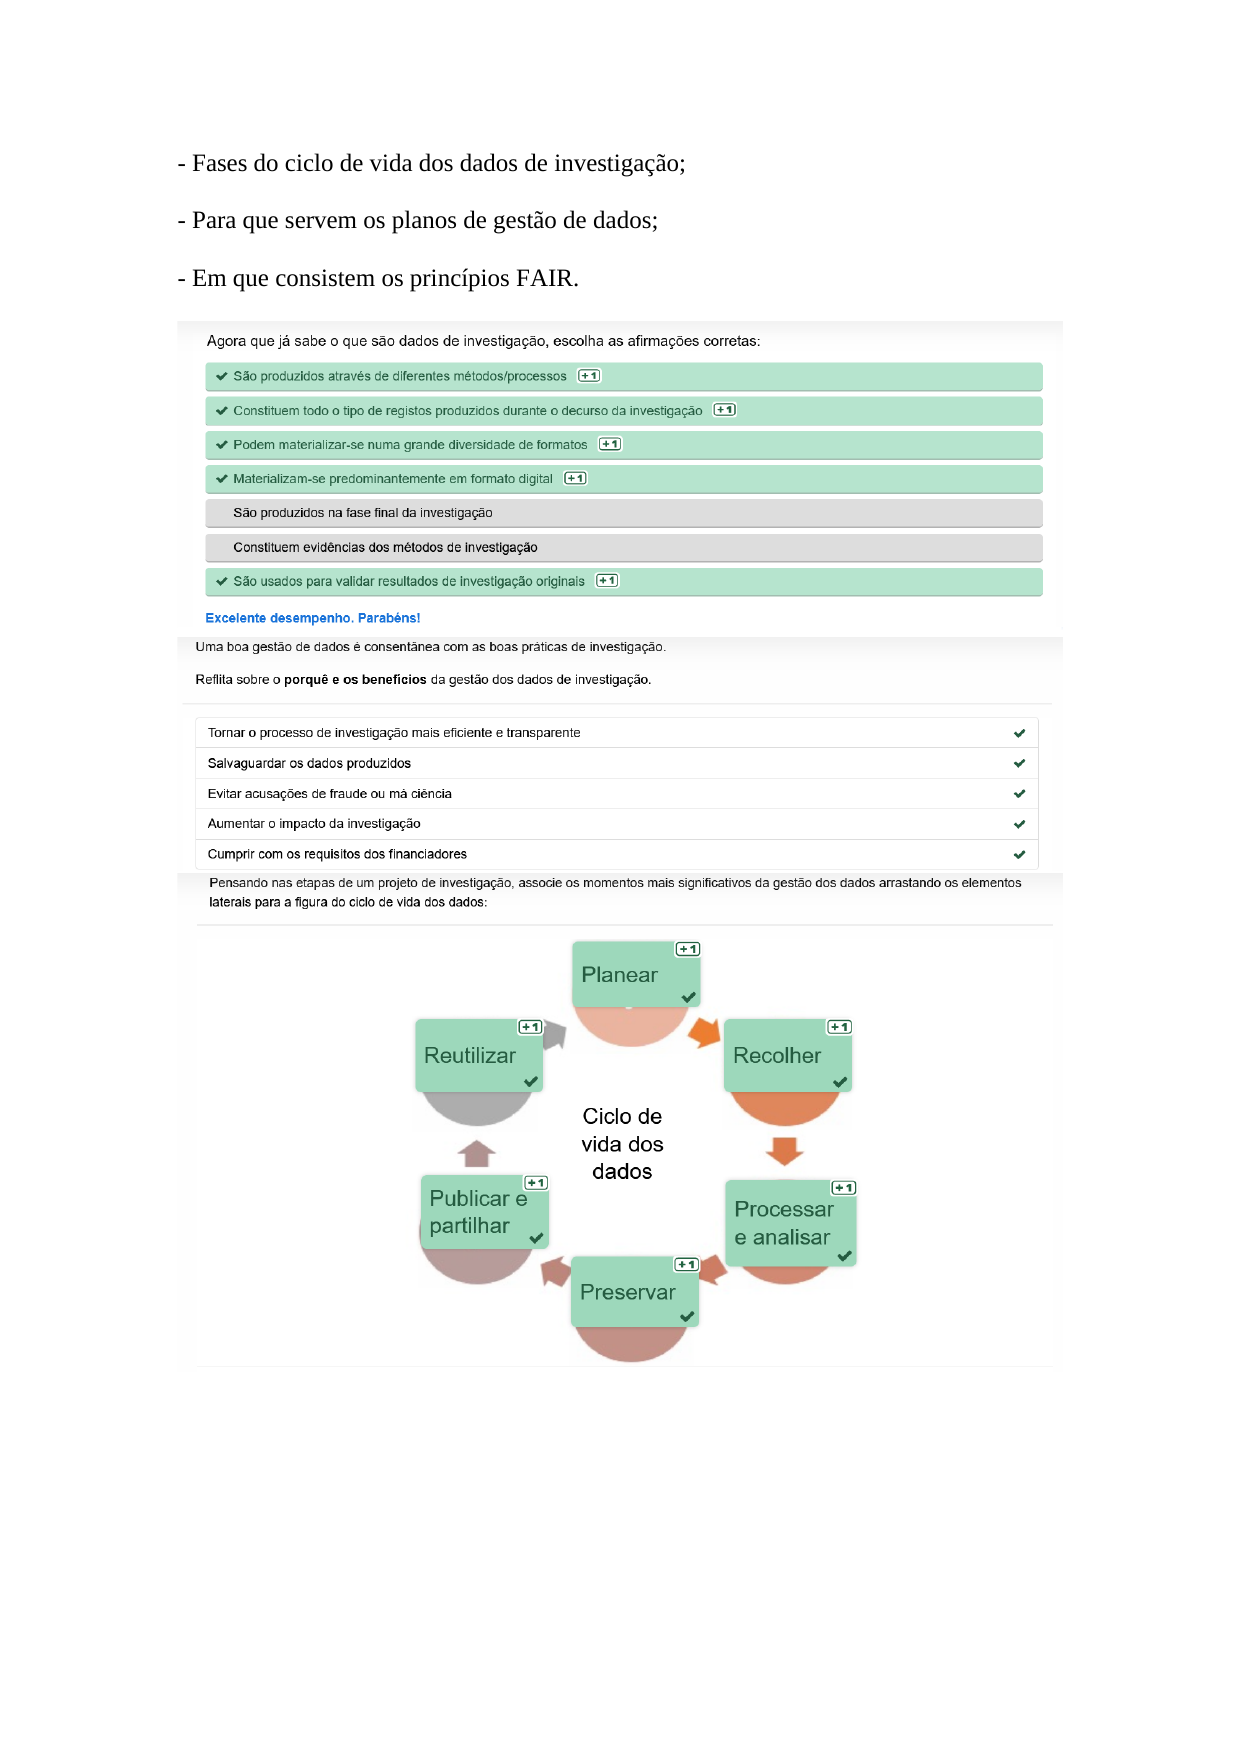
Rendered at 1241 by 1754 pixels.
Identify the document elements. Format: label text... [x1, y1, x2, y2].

text - Fases do ciclo de vida dos dados de investigação; [177, 148, 1063, 176]
picture [177, 321, 1063, 1372]
text - Para que servem os planos de gestão de dados; [177, 206, 1063, 234]
text - Em que consistem os princípios FAIR. [177, 263, 1063, 292]
